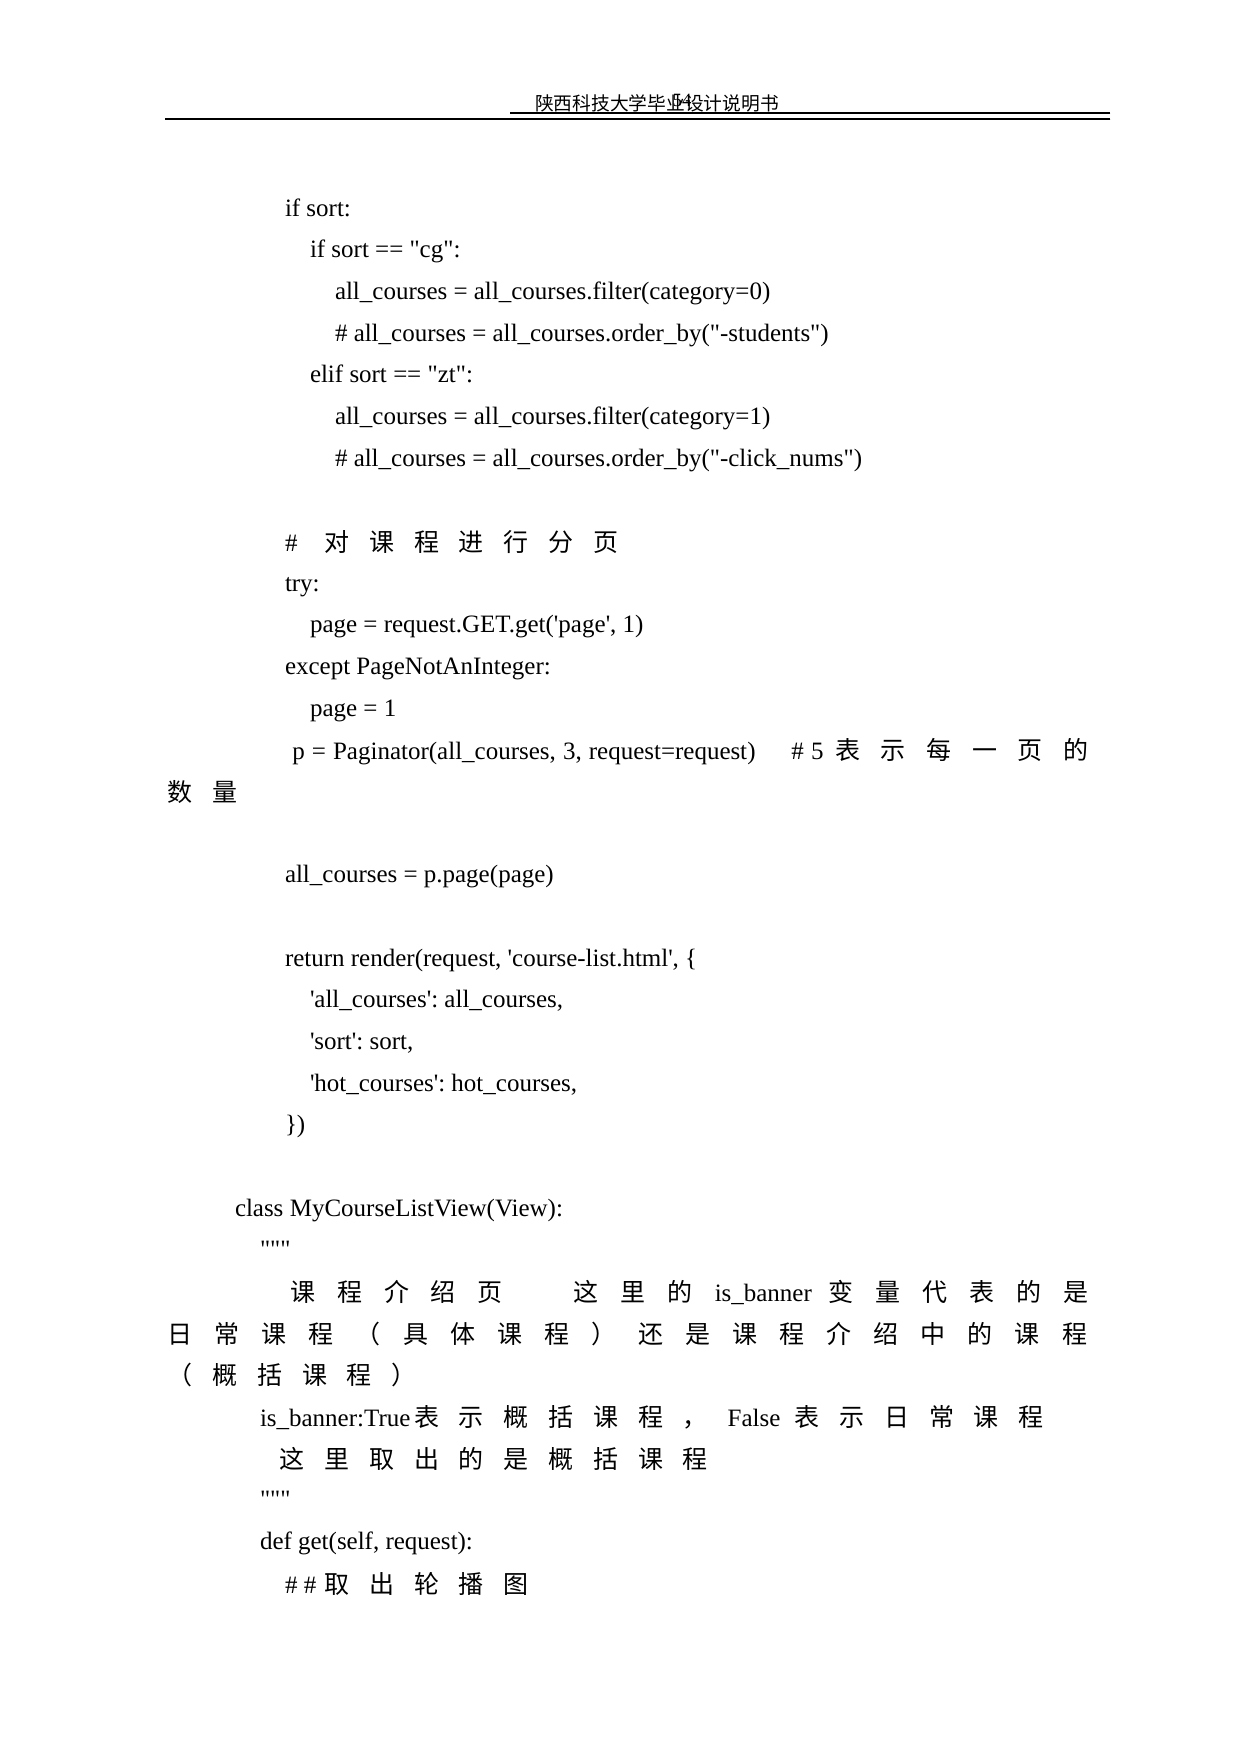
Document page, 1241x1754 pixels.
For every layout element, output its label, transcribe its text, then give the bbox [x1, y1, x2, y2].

text all_courses = all_courses.filter(category=0) [167, 270, 1108, 311]
text 'sort': sort, [167, 1020, 1108, 1061]
text # 对课程进行分页 [167, 520, 1108, 561]
text """ [167, 1478, 1108, 1520]
text page = request.GET.get('page', 1) [167, 603, 1108, 645]
text class MyCourseListView(View): [167, 1186, 1108, 1228]
text # all_courses = all_courses.order_by("-click_nums") [167, 436, 1108, 478]
text page = 1 [167, 686, 1108, 728]
text 'hot_courses': hot_courses, [167, 1061, 1108, 1103]
text 'all_courses': all_courses, [167, 978, 1108, 1020]
text 这里取出的是概括课程 [167, 1436, 1108, 1478]
text p = Paginator(all_courses, 3, request=request) # 5表示每一页的数量 [167, 728, 1108, 811]
text all_courses = all_courses.filter(category=1) [167, 395, 1108, 436]
text except PageNotAnInteger: [167, 645, 1108, 686]
text is_banner:True表示概括课程，False表示日常课程 [167, 1395, 1108, 1436]
text if sort: [167, 186, 1108, 228]
text # # 取出轮播图 [167, 1561, 1108, 1603]
text def get(self, request): [167, 1520, 1108, 1561]
text 课程介绍页 这里的is_banner变量代表的是 日常课程（具体课程）还是课程介绍中的课程（概括课程） [167, 1270, 1108, 1395]
text """ [167, 1228, 1108, 1270]
text try: [167, 561, 1108, 603]
text elif sort == "zt": [167, 353, 1108, 395]
text # all_courses = all_courses.order_by("-students") [167, 311, 1108, 353]
text }) [167, 1103, 1108, 1145]
text return render(request, 'course-list.html', { [167, 936, 1108, 978]
text if sort == "cg": [167, 228, 1108, 270]
text all_courses = p.page(page) [167, 853, 1108, 895]
